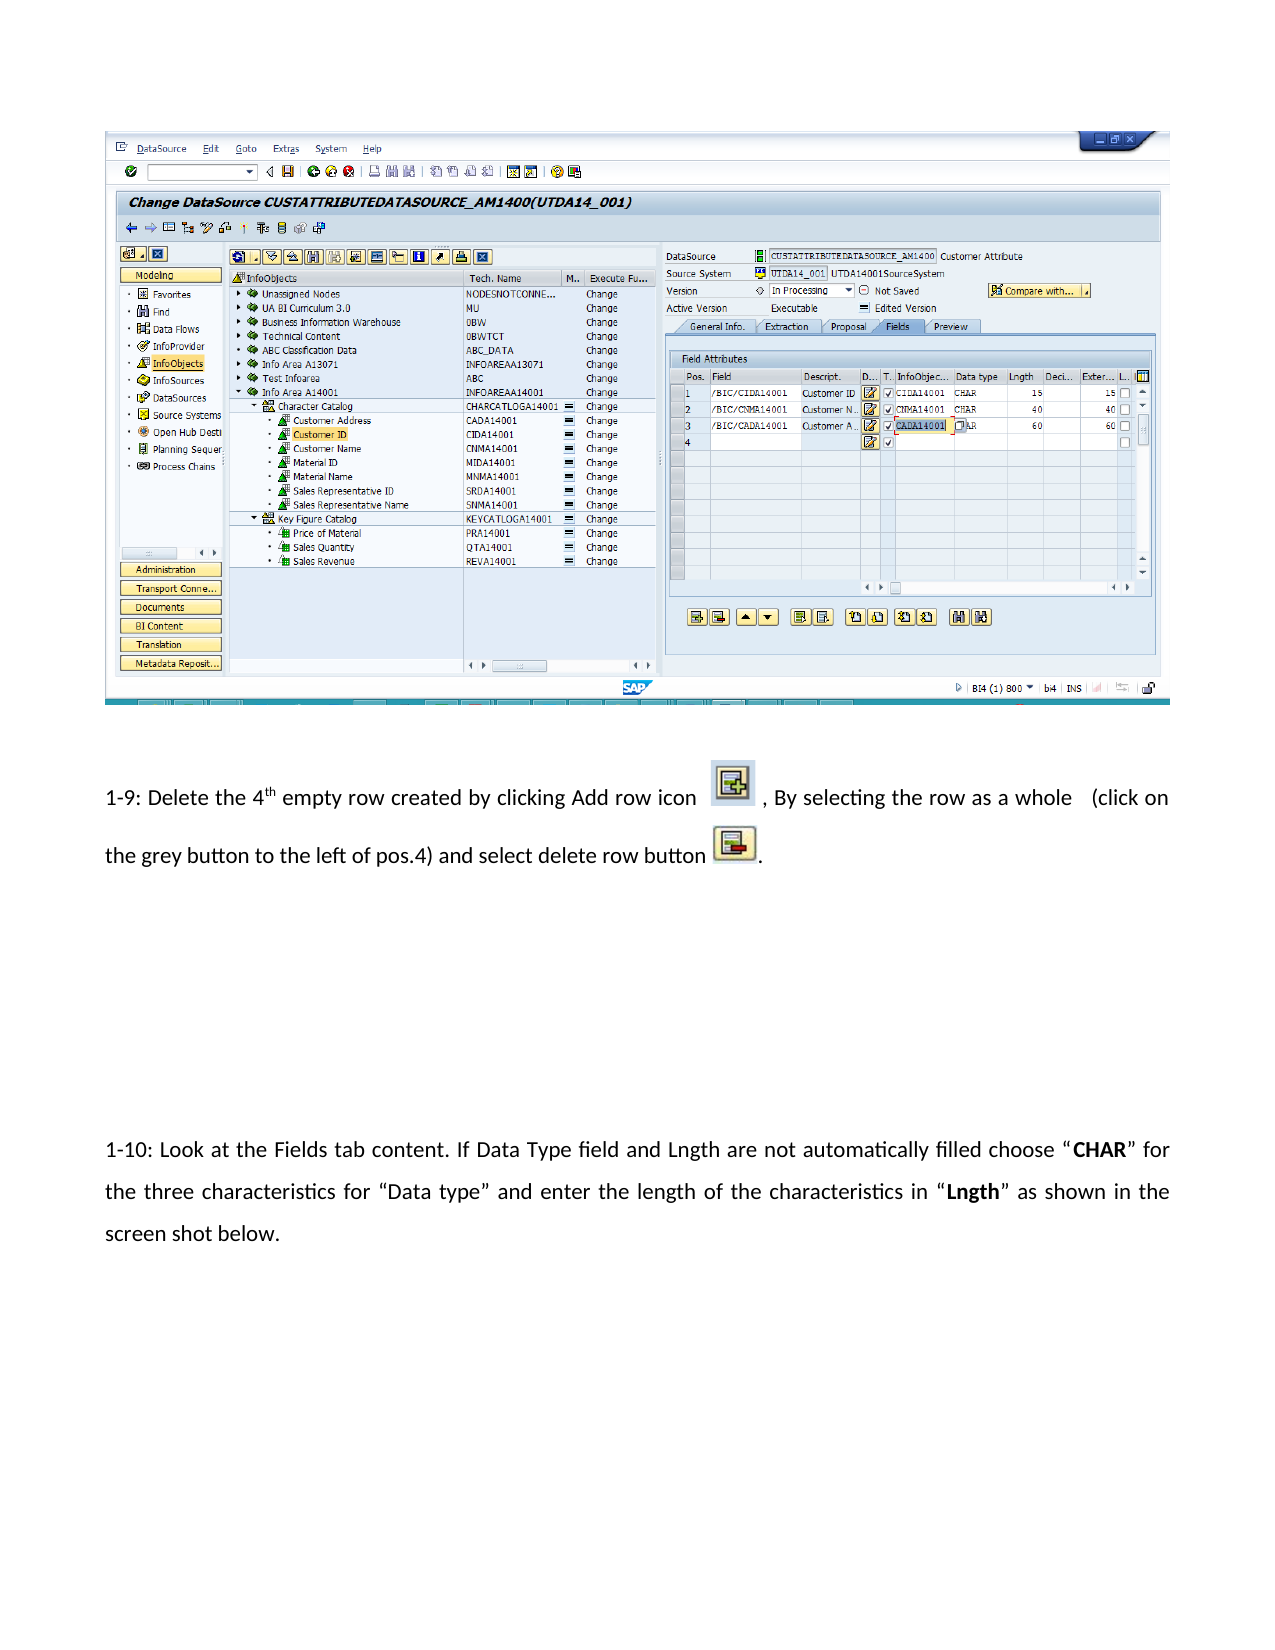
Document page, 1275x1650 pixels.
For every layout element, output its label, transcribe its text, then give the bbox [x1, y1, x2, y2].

picture [712, 825, 758, 864]
text 1-9: Delete the 4th empty row created by clicking Add row icon , By selecting the row as a whole (click on the grey button to the left of pos.4) and select delete row button . [105, 761, 1170, 869]
picture [105, 131, 1170, 705]
picture [710, 760, 756, 806]
text 1-10: Look at the Fields tab content. If Data Type field and Lngth are not automatically filled choose “CHAR” for the three characteristics for “Data type” and enter the length of the characteristics in “Lngth” as shown in the screen shot below. [105, 1135, 1170, 1247]
